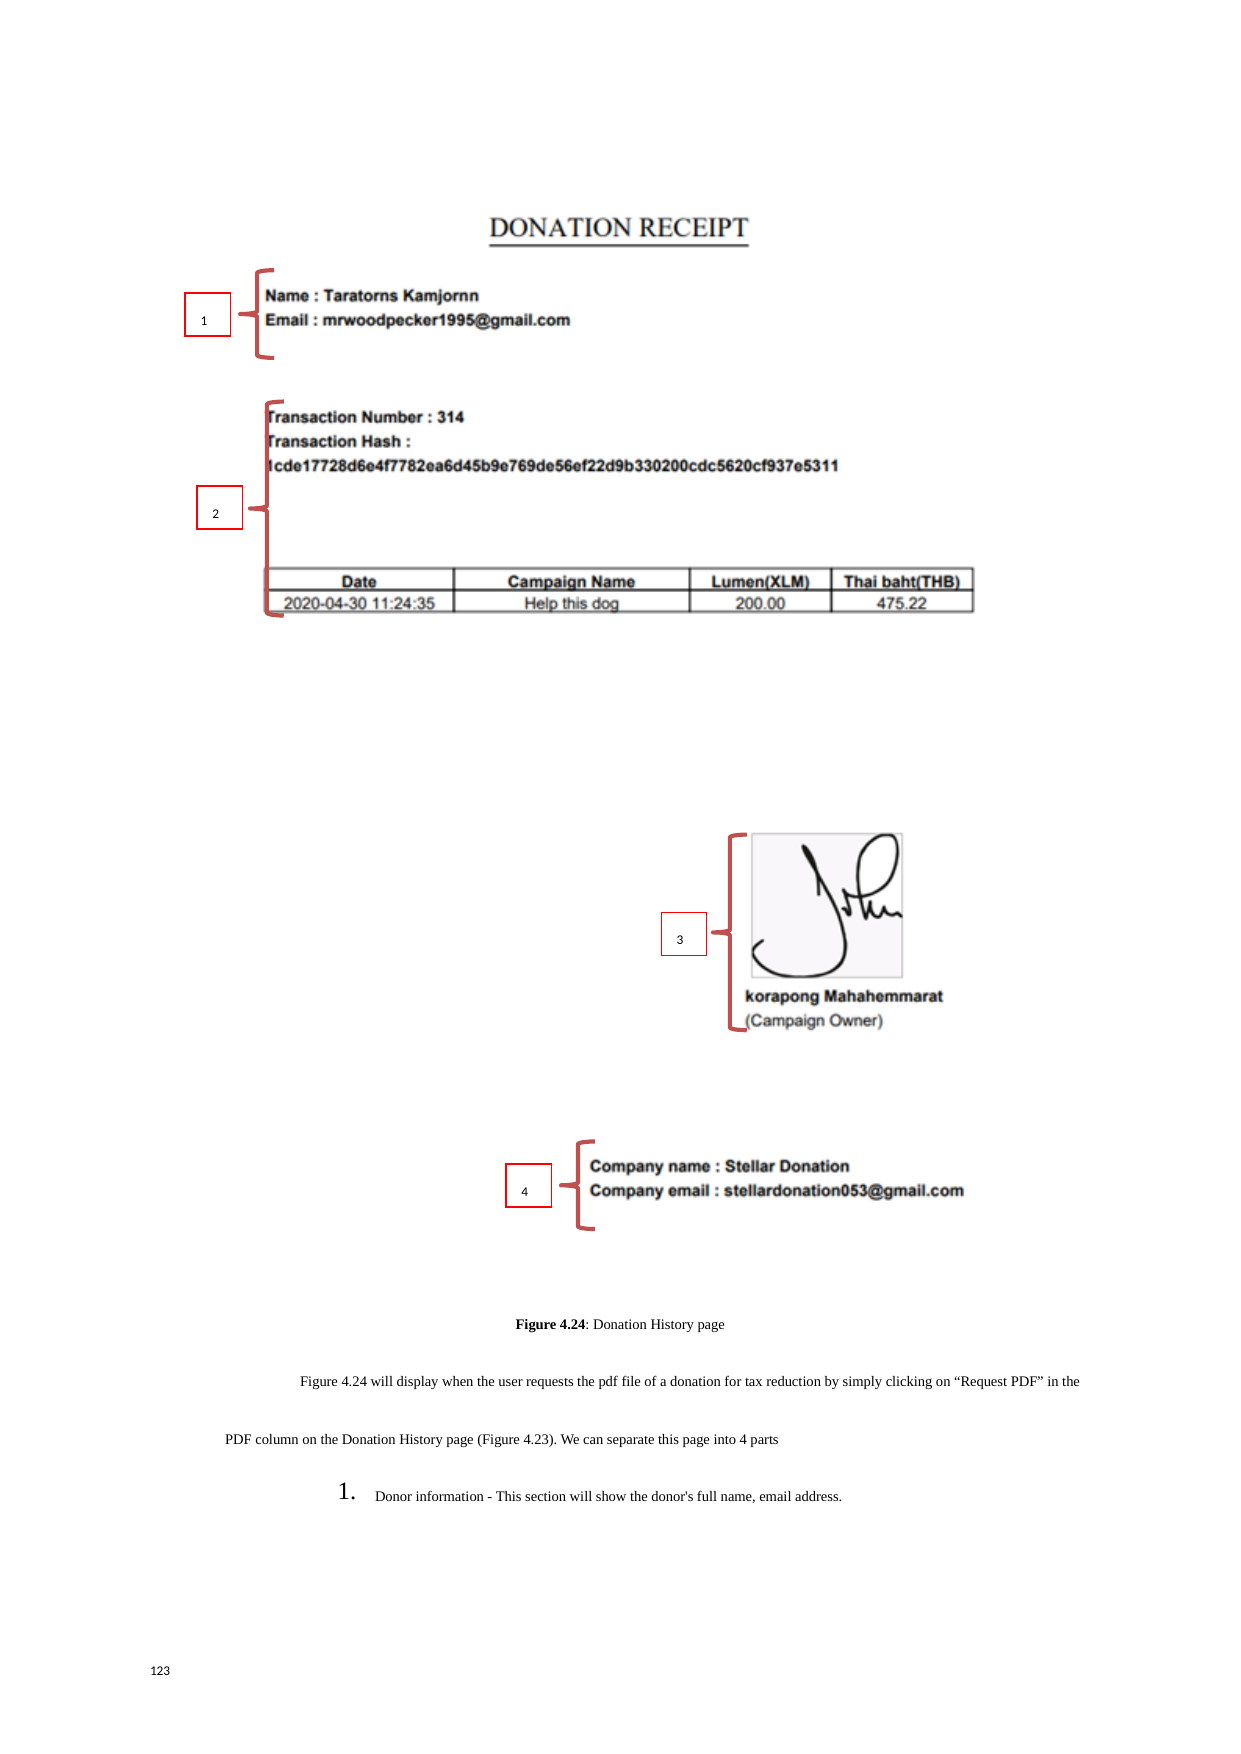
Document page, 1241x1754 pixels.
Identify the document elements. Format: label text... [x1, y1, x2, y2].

picture [218, 150, 1022, 1276]
list Donor information - This section will show the donor's full name, email address. [337, 1476, 1090, 1505]
text Figure 4.24 will display when the user requests the pdf file of a donation for tax reduction by simply clicking on “Request PDF” in the PDF column on the Donation History page (Figure 4.23). We can separate this page into 4 parts [225, 1361, 1090, 1447]
text Figure 4.24: Donation History page [150, 1304, 1090, 1332]
